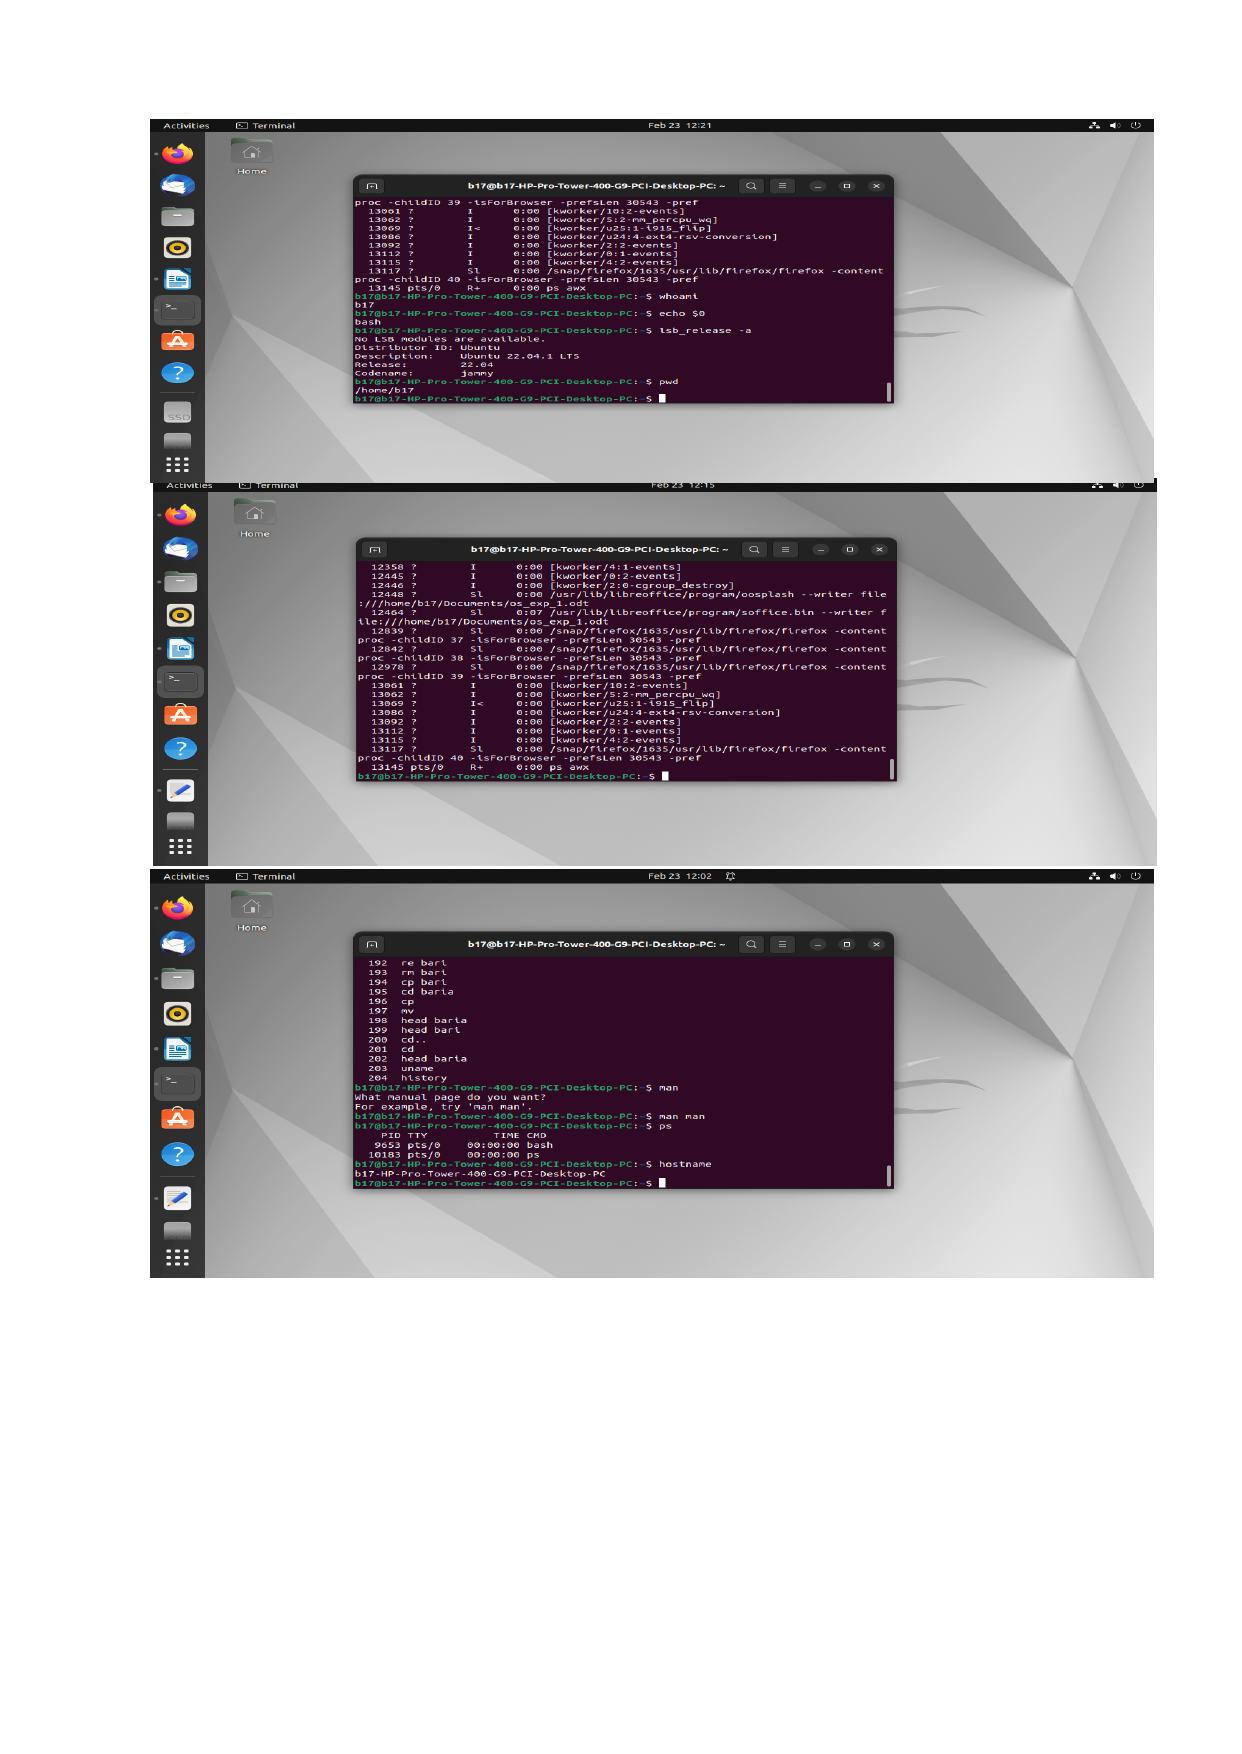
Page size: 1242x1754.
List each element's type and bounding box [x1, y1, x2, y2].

picture [150, 119, 1157, 866]
picture [150, 869, 1154, 1278]
